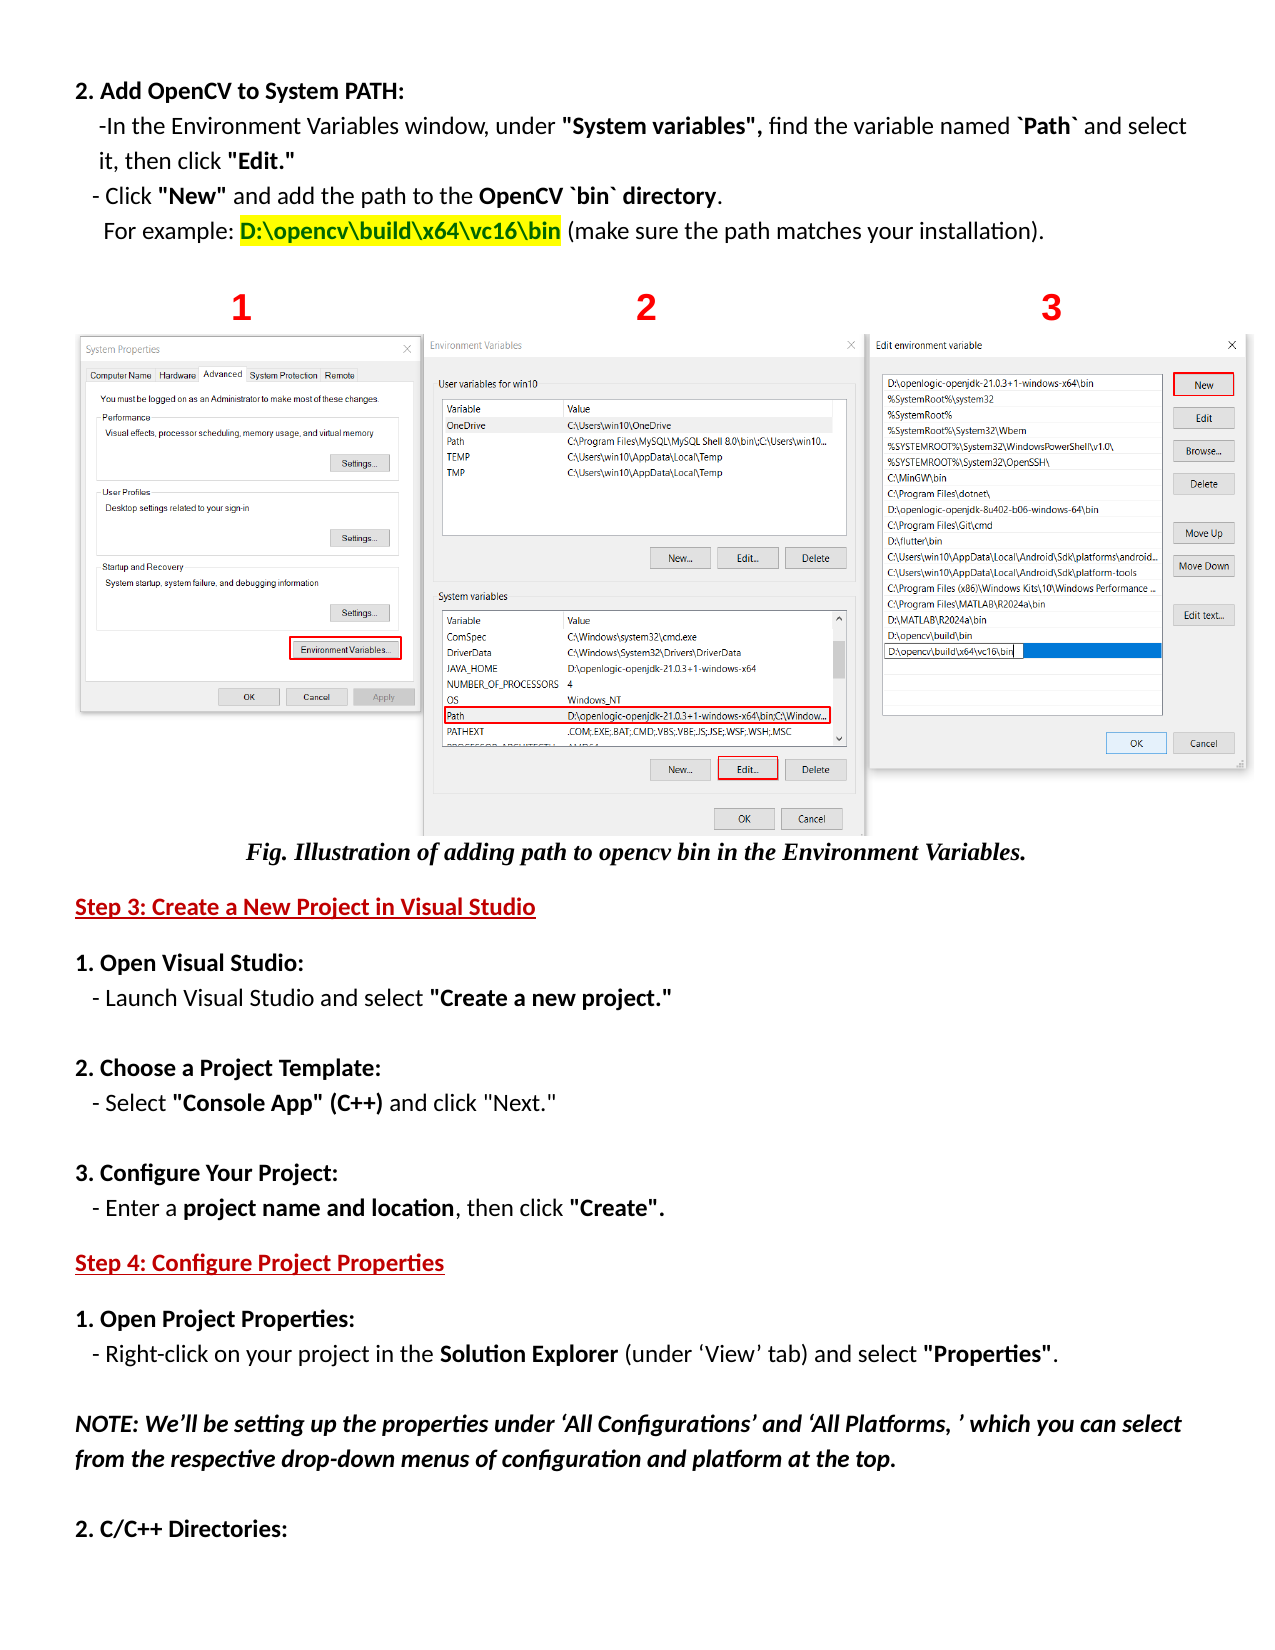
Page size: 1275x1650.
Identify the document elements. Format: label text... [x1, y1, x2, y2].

list 1. Open Project Properties: [75, 1303, 1200, 1334]
picture [75, 334, 1255, 836]
list - Select "Console App" (C++) and click "Next." [75, 1087, 1200, 1117]
list - Launch Visual Studio and select "Create a new project." [75, 982, 1200, 1012]
list -In the Environment Variables window, under "System variables", find the variable named `Path` and select it, then click "Edit." [99, 110, 1200, 176]
text Fig. Illustration of adding path to opencv bin in the Environment Variables. [75, 837, 1200, 866]
list For example: D:\opencv\build\x64\vc16\bin (make sure the path matches your installation). [561, 215, 1200, 246]
list NOTE: We’ll be setting up the properties under ‘All Configurations’ and ‘All Platforms, ’ which you can select from the respective drop-down menus of configuration and platform at the top. [75, 1408, 1200, 1474]
list 2. Choose a Project Template: [75, 1052, 1200, 1082]
list 2. Add OpenCV to System PATH: [75, 75, 1200, 106]
list 2. C/C++ Directories: [75, 1513, 1200, 1544]
list - Click "New" and add the path to the OpenCV `bin` directory. [75, 180, 1200, 211]
list - Enter a project name and location, then click "Create". [75, 1192, 1200, 1222]
list 1. Open Visual Studio: [75, 947, 1200, 977]
list 1 2 3 [75, 285, 1200, 328]
list - Right-click on your project in the Solution Explorer (under ‘View’ tab) and select "Properties". [75, 1338, 1200, 1369]
list 3. Configure Your Project: [75, 1157, 1200, 1187]
text Step 3: Create a New Project in Visual Studio [75, 891, 1200, 921]
text Step 4: Configure Project Properties [75, 1248, 1200, 1278]
